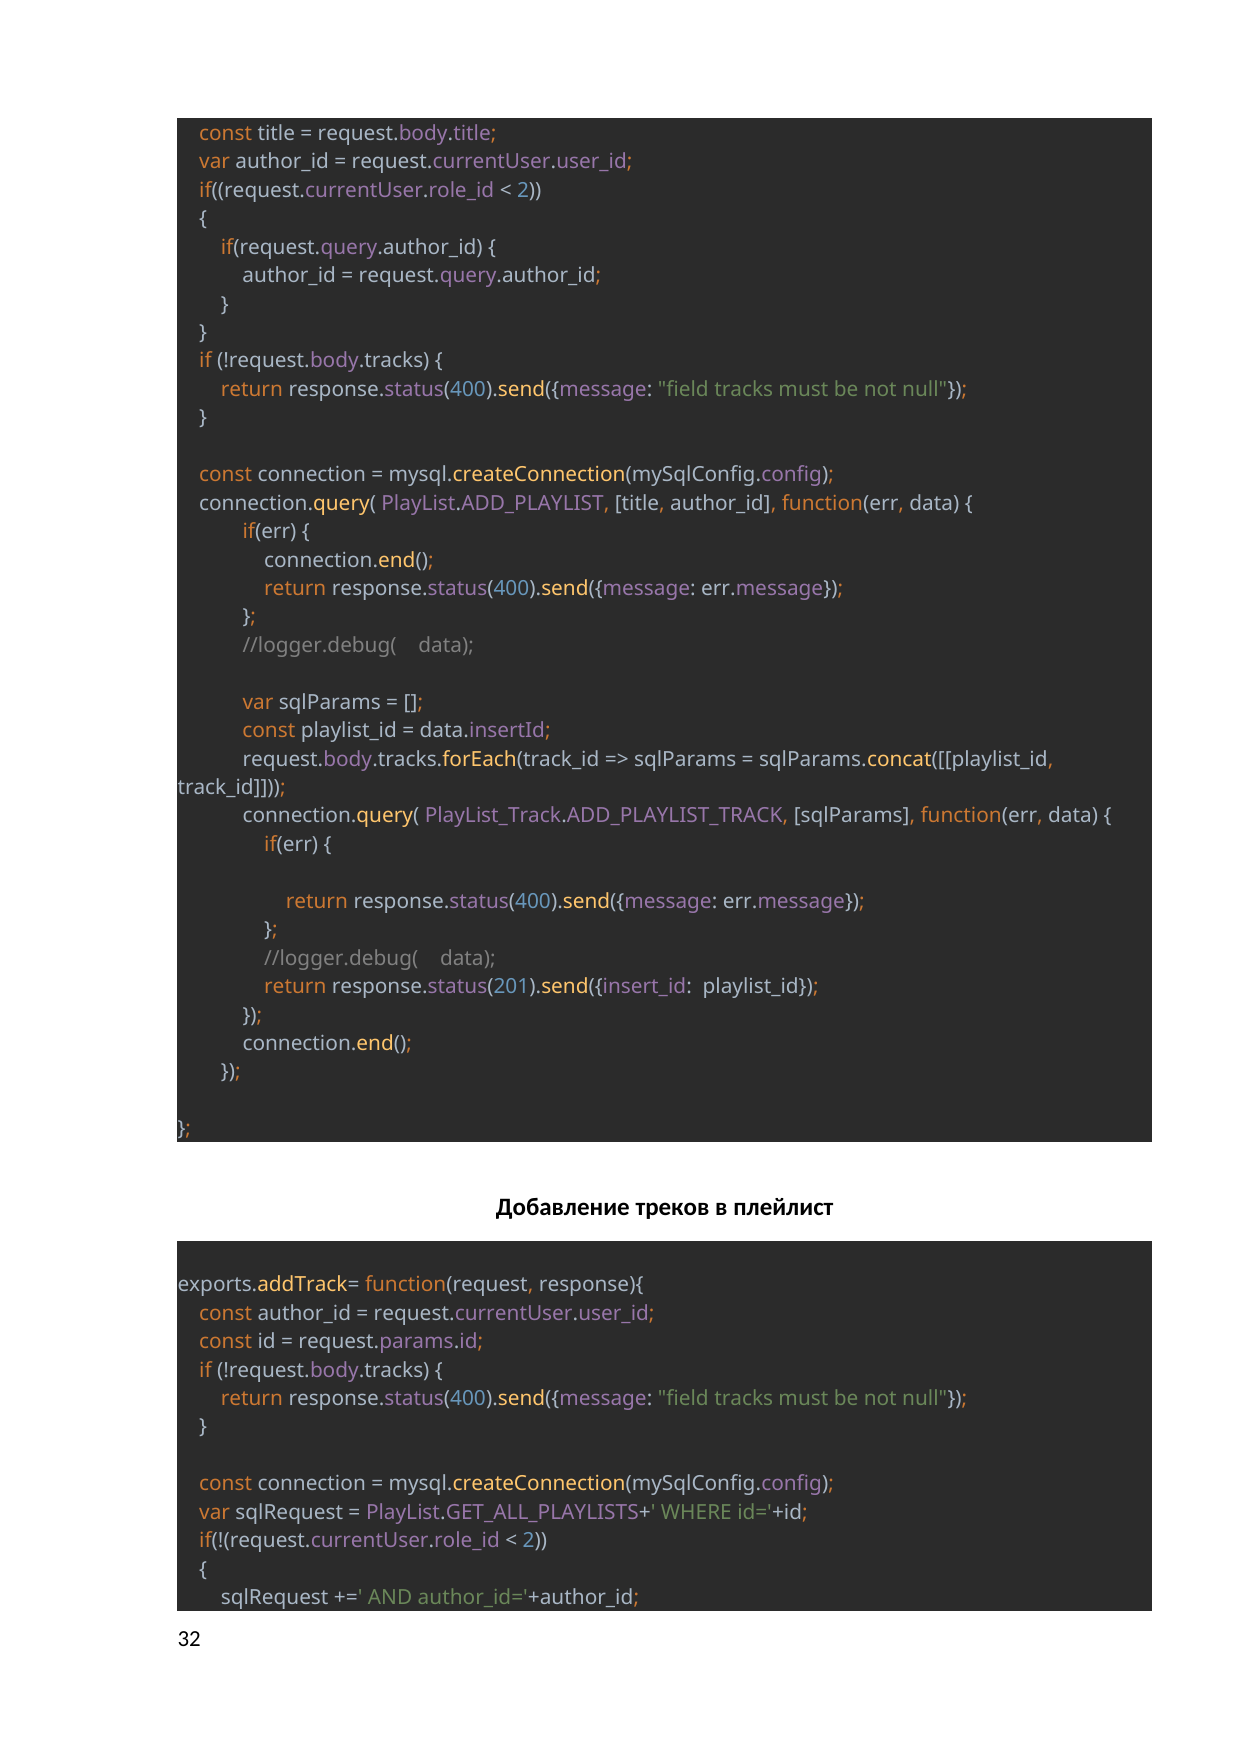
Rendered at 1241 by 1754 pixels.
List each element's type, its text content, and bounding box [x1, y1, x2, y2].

text Добавление треков в плейлист [177, 1191, 1152, 1222]
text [177, 1241, 1152, 1611]
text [177, 118, 1152, 1142]
